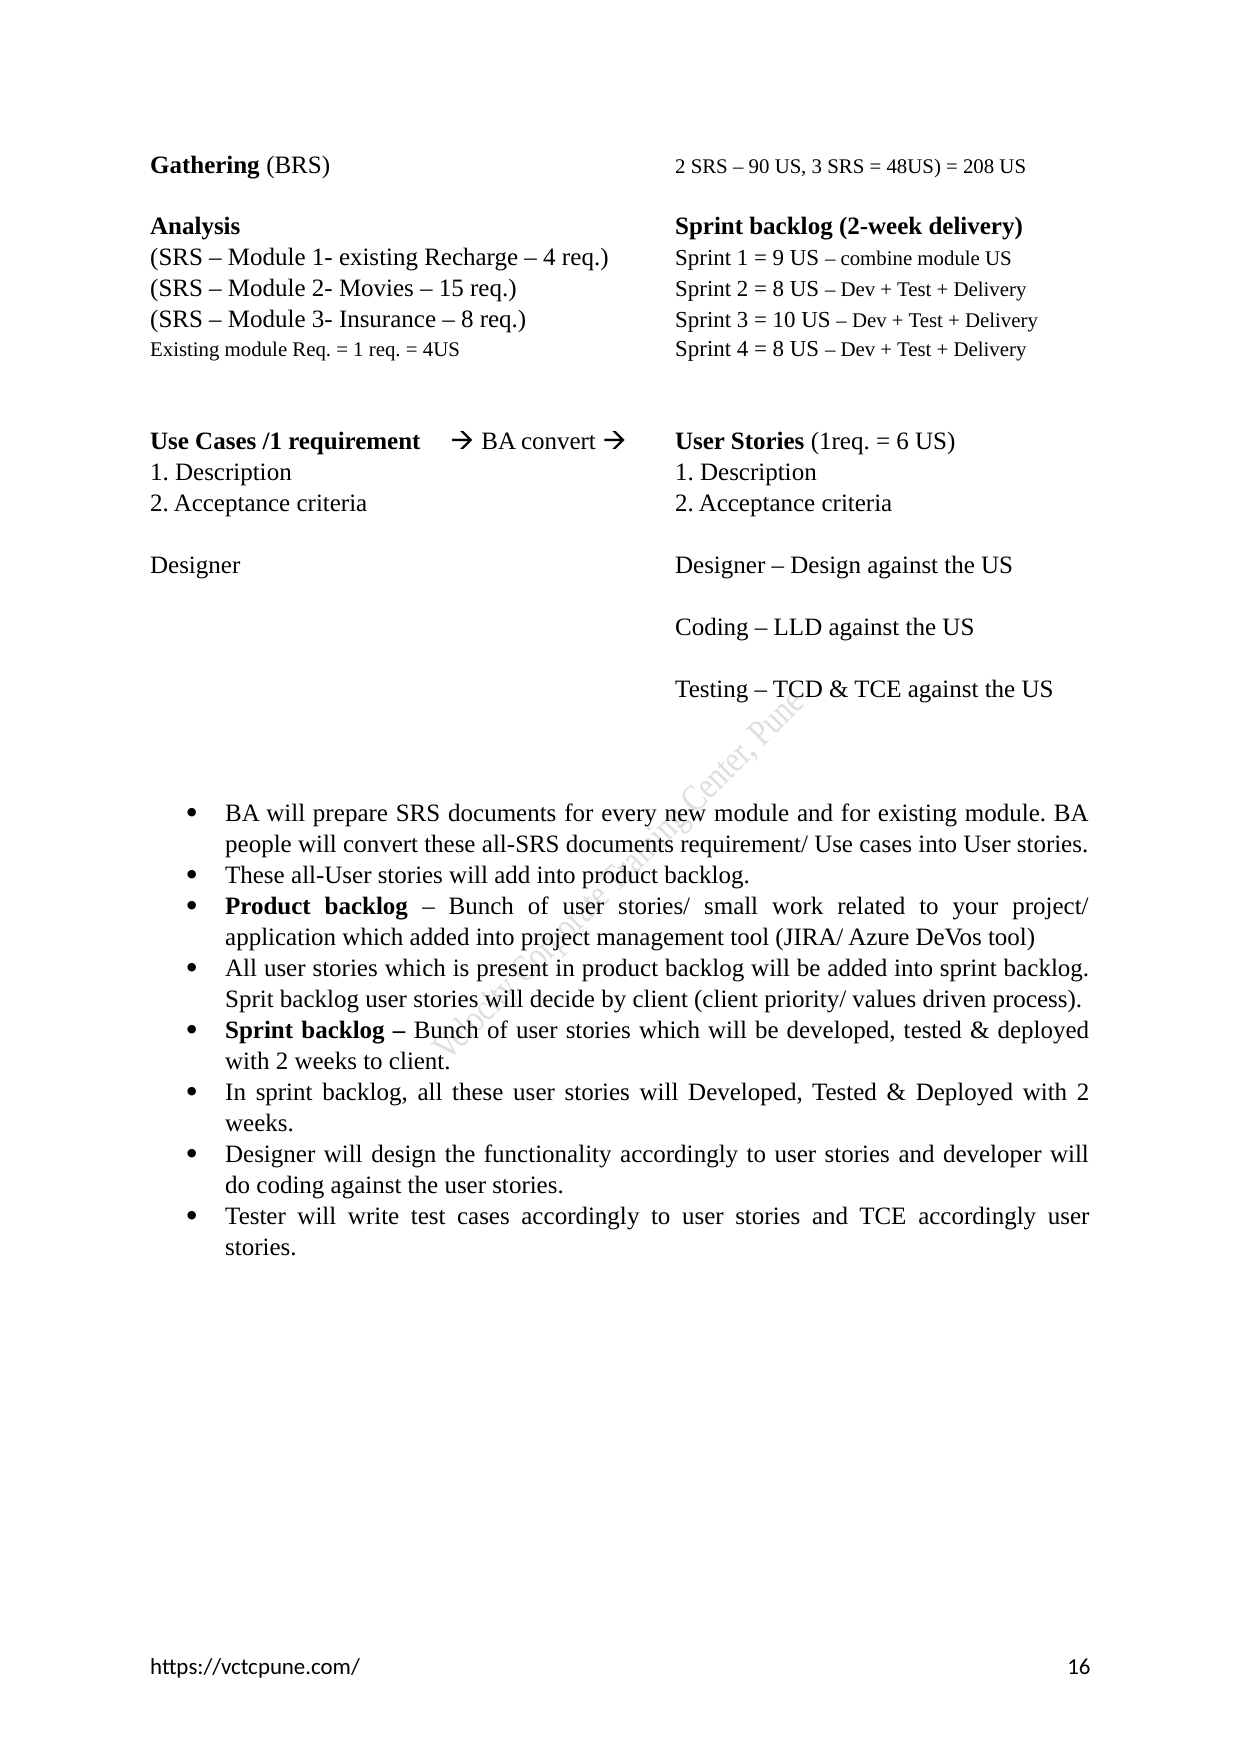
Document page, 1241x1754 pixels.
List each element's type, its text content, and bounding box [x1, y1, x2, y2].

text 2. Acceptance criteria 2. Acceptance criteria [150, 488, 1090, 517]
text (SRS – Module 3- Insurance – 8 req.) Sprint 3 = 10 US – Dev + Test + Delivery [150, 304, 1090, 333]
list Sprint backlog – Bunch of user stories which will be developed, tested & deployed with 2 weeks to client. [187, 1015, 1090, 1075]
list Product backlog – Bunch of user stories/ small work related to your project/ application which added into project management tool (JIRA/ Azure DeVos tool) [187, 891, 1090, 951]
list Tester will write test cases accordingly to user stories and TCE accordingly user stories. [187, 1201, 1090, 1261]
text Designer Designer – Design against the US [150, 550, 1090, 579]
text Existing module Req. = 1 req. = 4US Sprint 4 = 8 US – Dev + Test + Delivery [150, 336, 1090, 362]
list These all-User stories will add into product backlog. [187, 860, 1090, 888]
text Use Cases /1 requirement BA convert User Stories (1req. = 6 US) [150, 426, 1090, 455]
text (SRS – Module 2- Movies – 15 req.) Sprint 2 = 8 US – Dev + Test + Delivery [150, 273, 1090, 302]
text Analysis Sprint backlog (2-week delivery) [150, 211, 1090, 240]
text (SRS – Module 1- existing Recharge – 4 req.) Sprint 1 = 9 US – combine module US [150, 242, 1090, 271]
text Testing – TCD & TCE against the US [150, 674, 1090, 703]
list Designer will design the functionality accordingly to user stories and developer will do coding against the user stories. [187, 1139, 1090, 1199]
text Coding – LLD against the US [150, 612, 1090, 641]
text Gathering (BRS) 2 SRS – 90 US, 3 SRS = 48US) = 208 US [150, 150, 1090, 179]
list In sprint backlog, all these user stories will Developed, Tested & Deployed with 2 weeks. [187, 1077, 1090, 1137]
text 1. Description 1. Description [150, 457, 1090, 486]
list BA will prepare SRS documents for every new module and for existing module. BA people will convert these all-SRS documents requirement/ Use cases into User stories. [187, 798, 1090, 857]
list All user stories which is present in product backlog will be added into sprint backlog. Sprit backlog user stories will decide by client (client priority/ values driven process). [187, 953, 1090, 1013]
